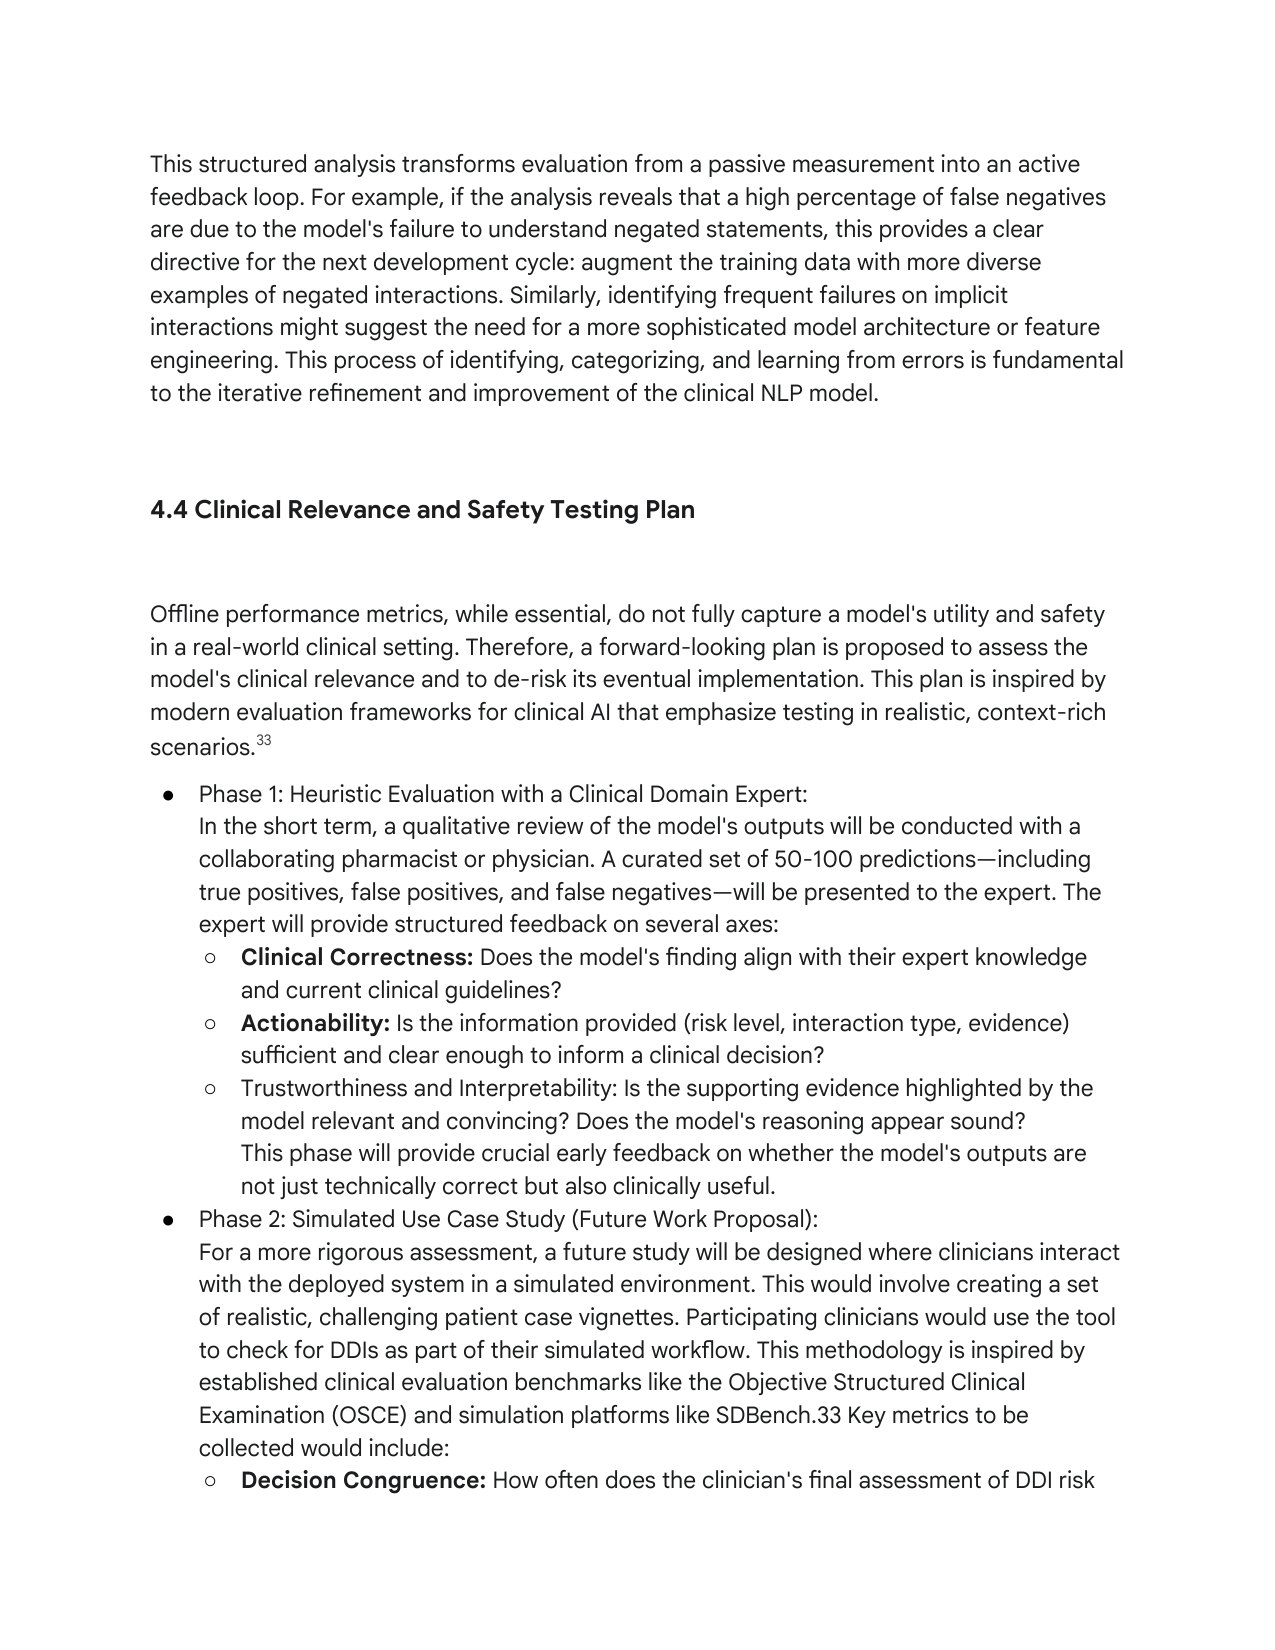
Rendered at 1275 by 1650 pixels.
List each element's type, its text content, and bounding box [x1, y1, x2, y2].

list Trustworthiness and Interpretability: Is the supporting evidence highlighted by the model relevant and convincing? Does the model's reasoning appear sound? This phase will provide crucial early feedback on whether the model's outputs are not just technically correct but also clinically useful. [203, 1074, 1125, 1201]
text This structured analysis transforms evaluation from a passive measurement into an active feedback loop. For example, if the analysis reveals that a high percentage of false negatives are due to the model's failure to understand negated statements, this provides a clear directive for the next development cycle: augment the training data with more diverse examples of negated interactions. Similarly, identifying frequent failures on implicit interactions might suggest the need for a more sophisticated model architecture or feature engineering. This process of identifying, categorizing, and learning from errors is fundamental to the iterative refinement and improvement of the clinical NLP model. [150, 150, 1125, 408]
list Phase 2: Simulated Use Case Study (Future Work Proposal): For a more rigorous assessment, a future study will be designed where clinicians interact with the deployed system in a simulated environment. This would involve creating a set of realistic, challenging patient case vignettes. Participating clinicians would use the tool to check for DDIs as part of their simulated workflow. This methodology is inspired by established clinical evaluation benchmarks like the Objective Structured Clinical Examination (OSCE) and simulation platforms like SDBench.33 Key metrics to be collected would include: [161, 1205, 1125, 1463]
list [203, 1467, 1125, 1495]
list Actionability: Is the information provided (risk level, interaction type, evidence) sufficient and clear enough to inform a clinical decision? [203, 1009, 1125, 1070]
list Phase 1: Heuristic Evaluation with a Clinical Domain Expert: In the short term, a qualitative review of the model's outputs will be conducted with a collaborating pharmacist or physician. A curated set of 50-100 predictions—including true positives, false positives, and false negatives—will be presented to the expert. The expert will provide structured feedback on several axes: [161, 780, 1125, 939]
list Clinical Correctness: Does the model's finding align with their expert knowledge and current clinical guidelines? [203, 943, 1125, 1005]
subtitle 4.4 Clinical Relevance and Safety Testing Plan [150, 494, 1125, 526]
text Offline performance metrics, while essential, do not fully capture a model's utility and safety in a real-world clinical setting. Therefore, a forward-looking plan is proposed to assess the model's clinical relevance and to de-risk its eventual implementation. This plan is inspired by modern evaluation frameworks for clinical AI that emphasize testing in realistic, context-rich scenarios.33 [150, 600, 1125, 763]
